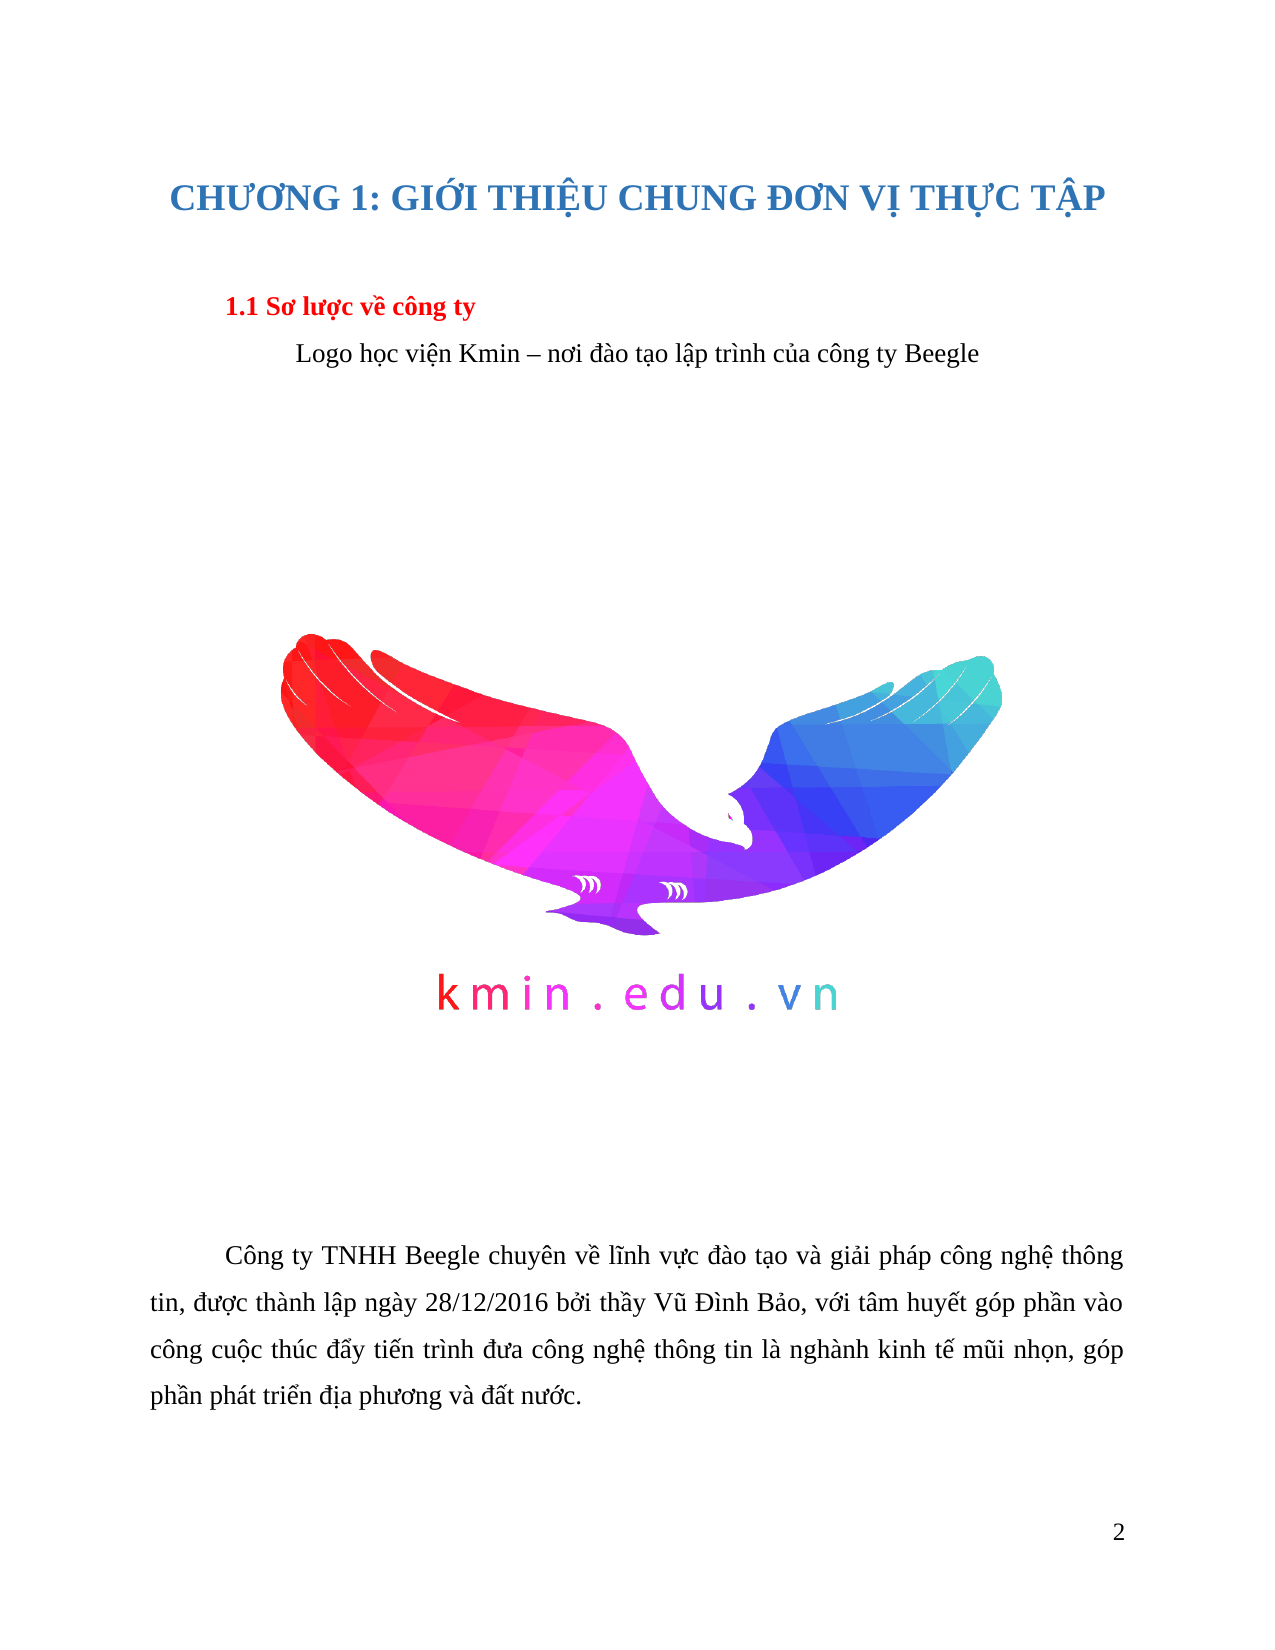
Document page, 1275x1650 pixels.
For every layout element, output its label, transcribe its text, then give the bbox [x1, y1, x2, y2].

picture [231, 412, 1044, 1226]
text Công ty TNHH Beegle chuyên về lĩnh vực đào tạo và giải pháp công nghệ thông tin, được thành lập ngày 28/12/2016 bởi thầy Vũ Đình Bảo, với tâm huyết góp phần vào công cuộc thúc đẩy tiến trình đưa công nghệ thông tin là nghành kinh tế mũi nhọn, góp phần phát triển địa phương và đất nước. [150, 1239, 1125, 1411]
subtitle CHƯƠNG 1: GIỚI THIỆU CHUNG ĐƠN VỊ THỰC TẬP [150, 175, 1125, 218]
subtitle Sơ lược về công ty [225, 291, 1125, 322]
text Logo học viện Kmin – nơi đào tạo lập trình của công ty Beegle [150, 337, 1125, 368]
